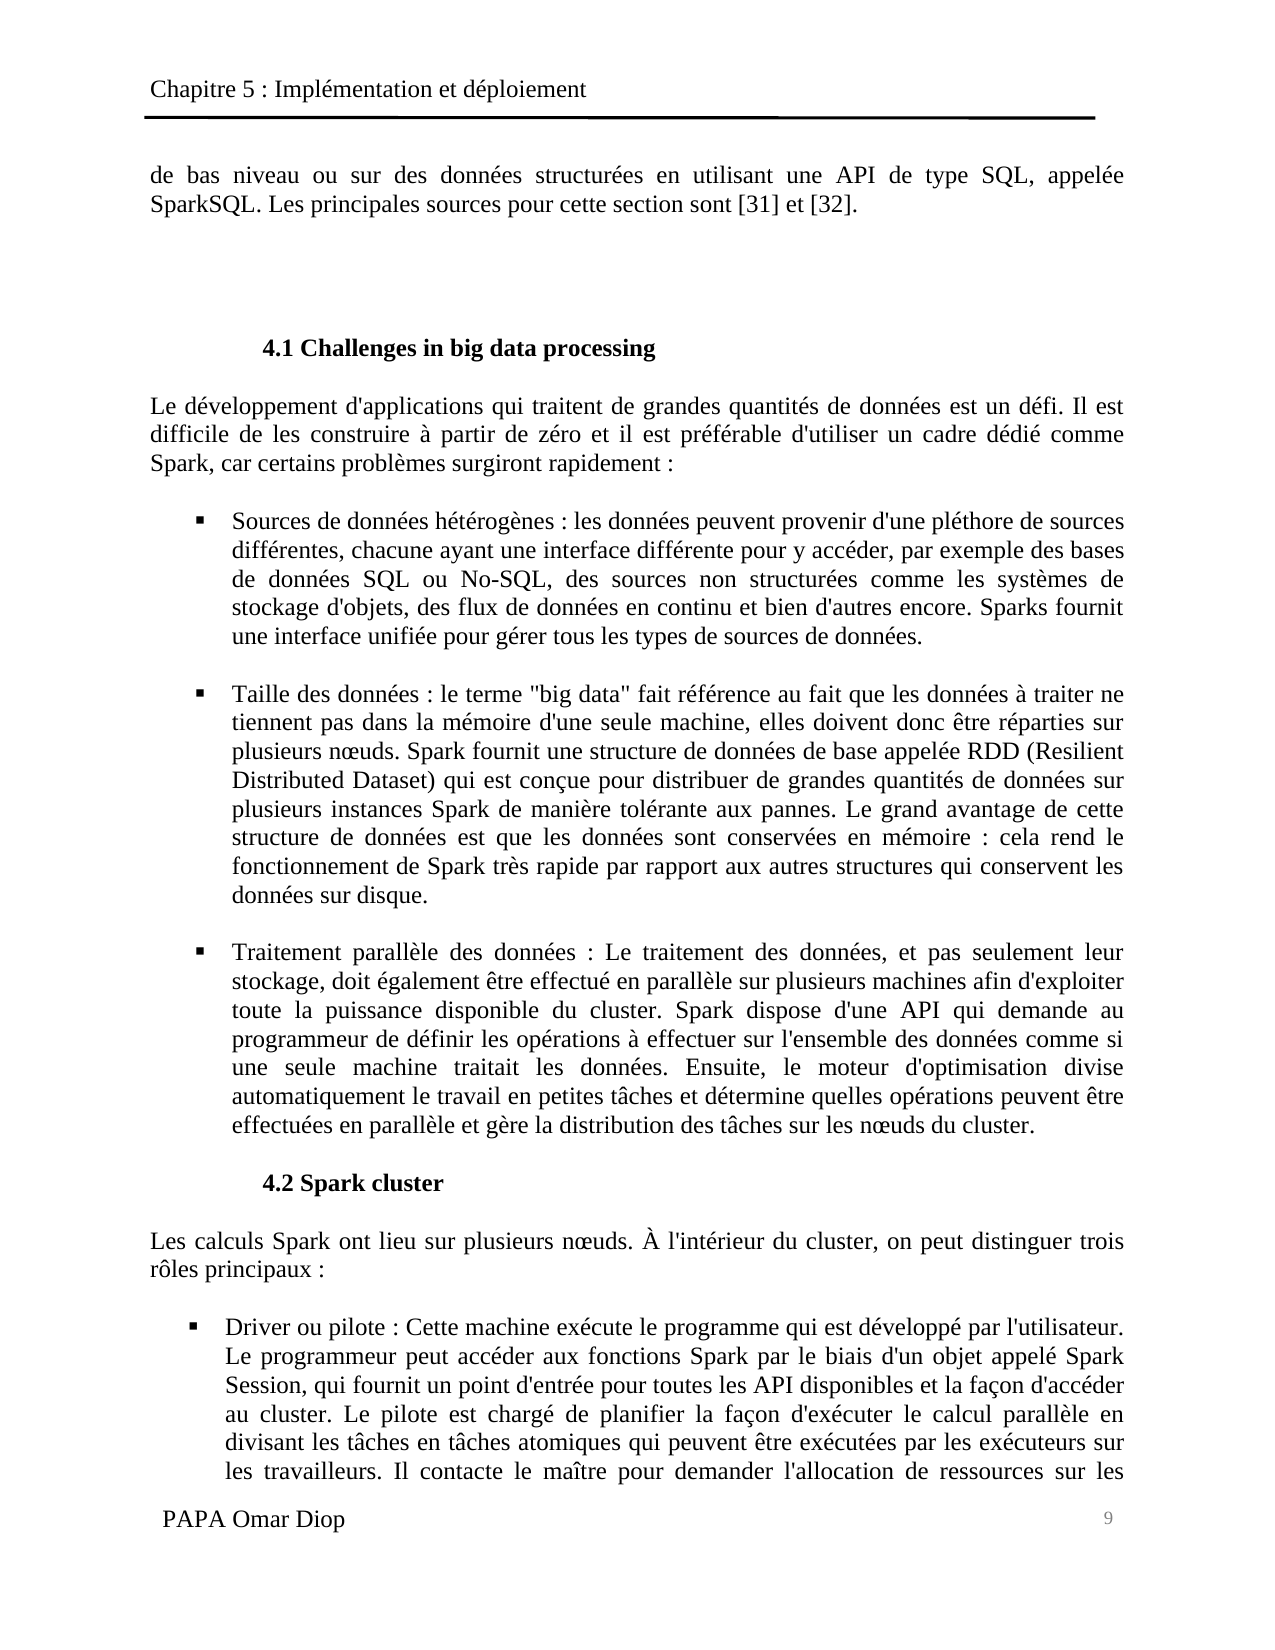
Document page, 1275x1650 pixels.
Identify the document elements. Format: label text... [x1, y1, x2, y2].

text Les calculs Spark ont lieu sur plusieurs nœuds. À l'intérieur du cluster, on peut distinguer trois rôles principaux : [150, 1226, 1125, 1283]
list Traitement parallèle des données : Le traitement des données, et pas seulement leur stockage, doit également être effectué en parallèle sur plusieurs machines afin d'exploiter toute la puissance disponible du cluster. Spark dispose d'une API qui demande au programmeur de définir les opérations à effectuer sur l'ensemble des données comme si une seule machine traitait les données. Ensuite, le moteur d'optimisation divise automatiquement le travail en petites tâches et détermine quelles opérations peuvent être effectuées en parallèle et gère la distribution des tâches sur les nœuds du cluster. [194, 937, 1125, 1139]
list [187, 1312, 1125, 1485]
text Le développement d'applications qui traitent de grandes quantités de données est un défi. Il est difficile de les construire à partir de zéro et il est préférable d'utiliser un cadre dédié comme Spark, car certains problèmes surgiront rapidement : [150, 391, 1125, 477]
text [150, 160, 1125, 217]
text 4.1 Challenges in big data processing [187, 333, 1125, 362]
list Taille des données : le terme "big data" fait référence au fait que les données à traiter ne tiennent pas dans la mémoire d'une seule machine, elles doivent donc être réparties sur plusieurs nœuds. Spark fournit une structure de données de base appelée RDD (Resilient Distributed Dataset) qui est conçue pour distribuer de grandes quantités de données sur plusieurs instances Spark de manière tolérante aux pannes. Le grand avantage de cette structure de données est que les données sont conservées en mémoire : cela rend le fonctionnement de Spark très rapide par rapport aux autres structures qui conservent les données sur disque. [194, 679, 1125, 909]
text 4.2 Spark cluster [187, 1168, 1125, 1197]
list Sources de données hétérogènes : les données peuvent provenir d'une pléthore de sources différentes, chacune ayant une interface différente pour y accéder, par exemple des bases de données SQL ou No-SQL, des sources non structurées comme les systèmes de stockage d'objets, des flux de données en continu et bien d'autres encore. Sparks fournit une interface unifiée pour gérer tous les types de sources de données. [194, 506, 1125, 650]
